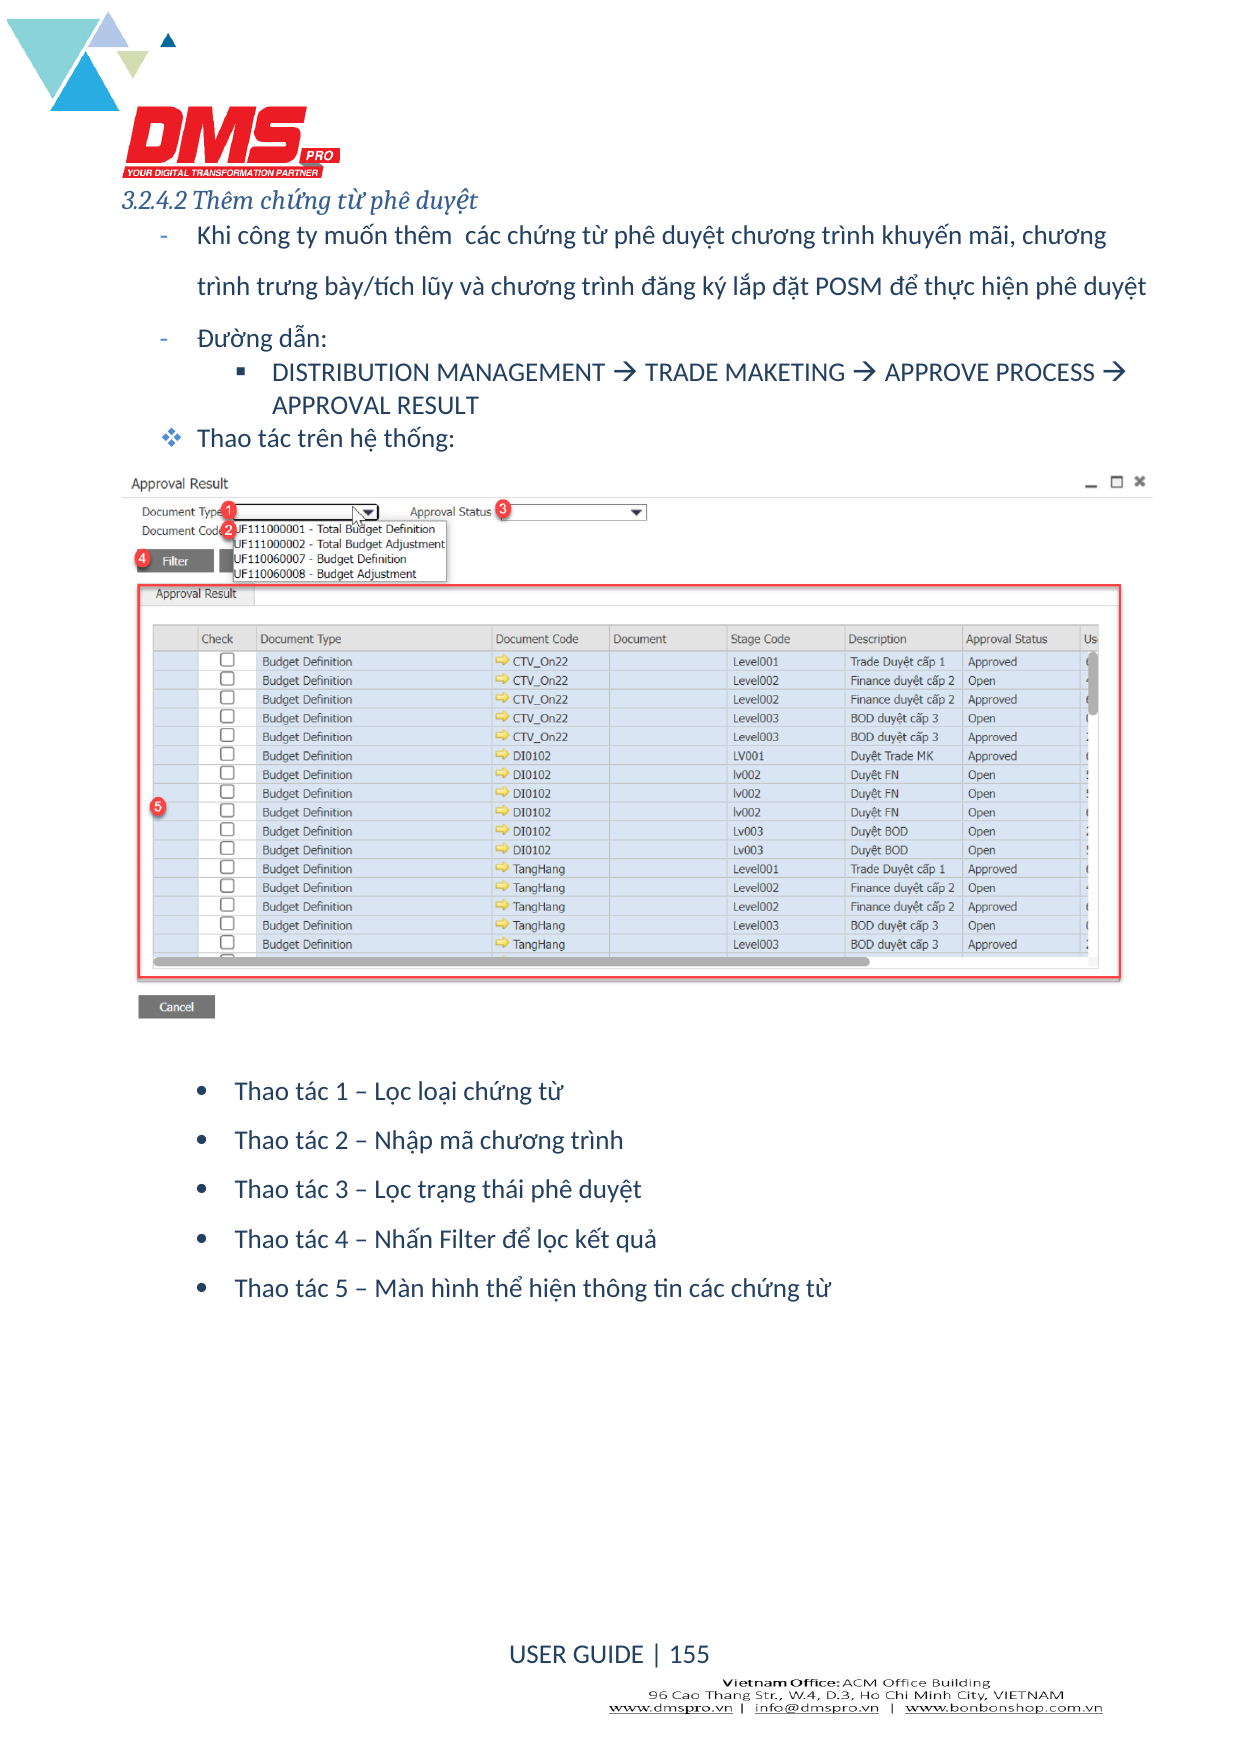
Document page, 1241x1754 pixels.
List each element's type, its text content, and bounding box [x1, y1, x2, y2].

list Thao tác 5 – Màn hình thể hiện thông tin các chứng từ [197, 1272, 1153, 1304]
list Khi công ty muốn thêm các chứng từ phê duyệt chương trình khuyến mãi, chương trình trưng bày/tích lũy và chương trình đăng ký lắp đặt POSM để thực hiện phê duyệt [159, 216, 1153, 302]
list Đường dẫn: [159, 319, 1153, 356]
list DISTRIBUTION MANAGEMENT TRADE MAKETING APPROVE PROCESS APPROVAL RESULT [234, 356, 1153, 422]
list Thao tác 3 – Lọc trạng thái phê duyệt [197, 1173, 1153, 1206]
list Thao tác 1 – Lọc loại chứng từ [197, 1074, 1153, 1107]
list Thao tác trên hệ thống: [159, 422, 1153, 454]
list Thao tác 4 – Nhấn Filter để lọc kết quả [197, 1222, 1153, 1255]
subtitle 3.2.4.2 Thêm chứng từ phê duyệt [122, 185, 1153, 216]
list Thao tác 2 – Nhập mã chương trình [197, 1123, 1153, 1156]
picture [5, 11, 340, 177]
picture [121, 471, 1154, 1041]
